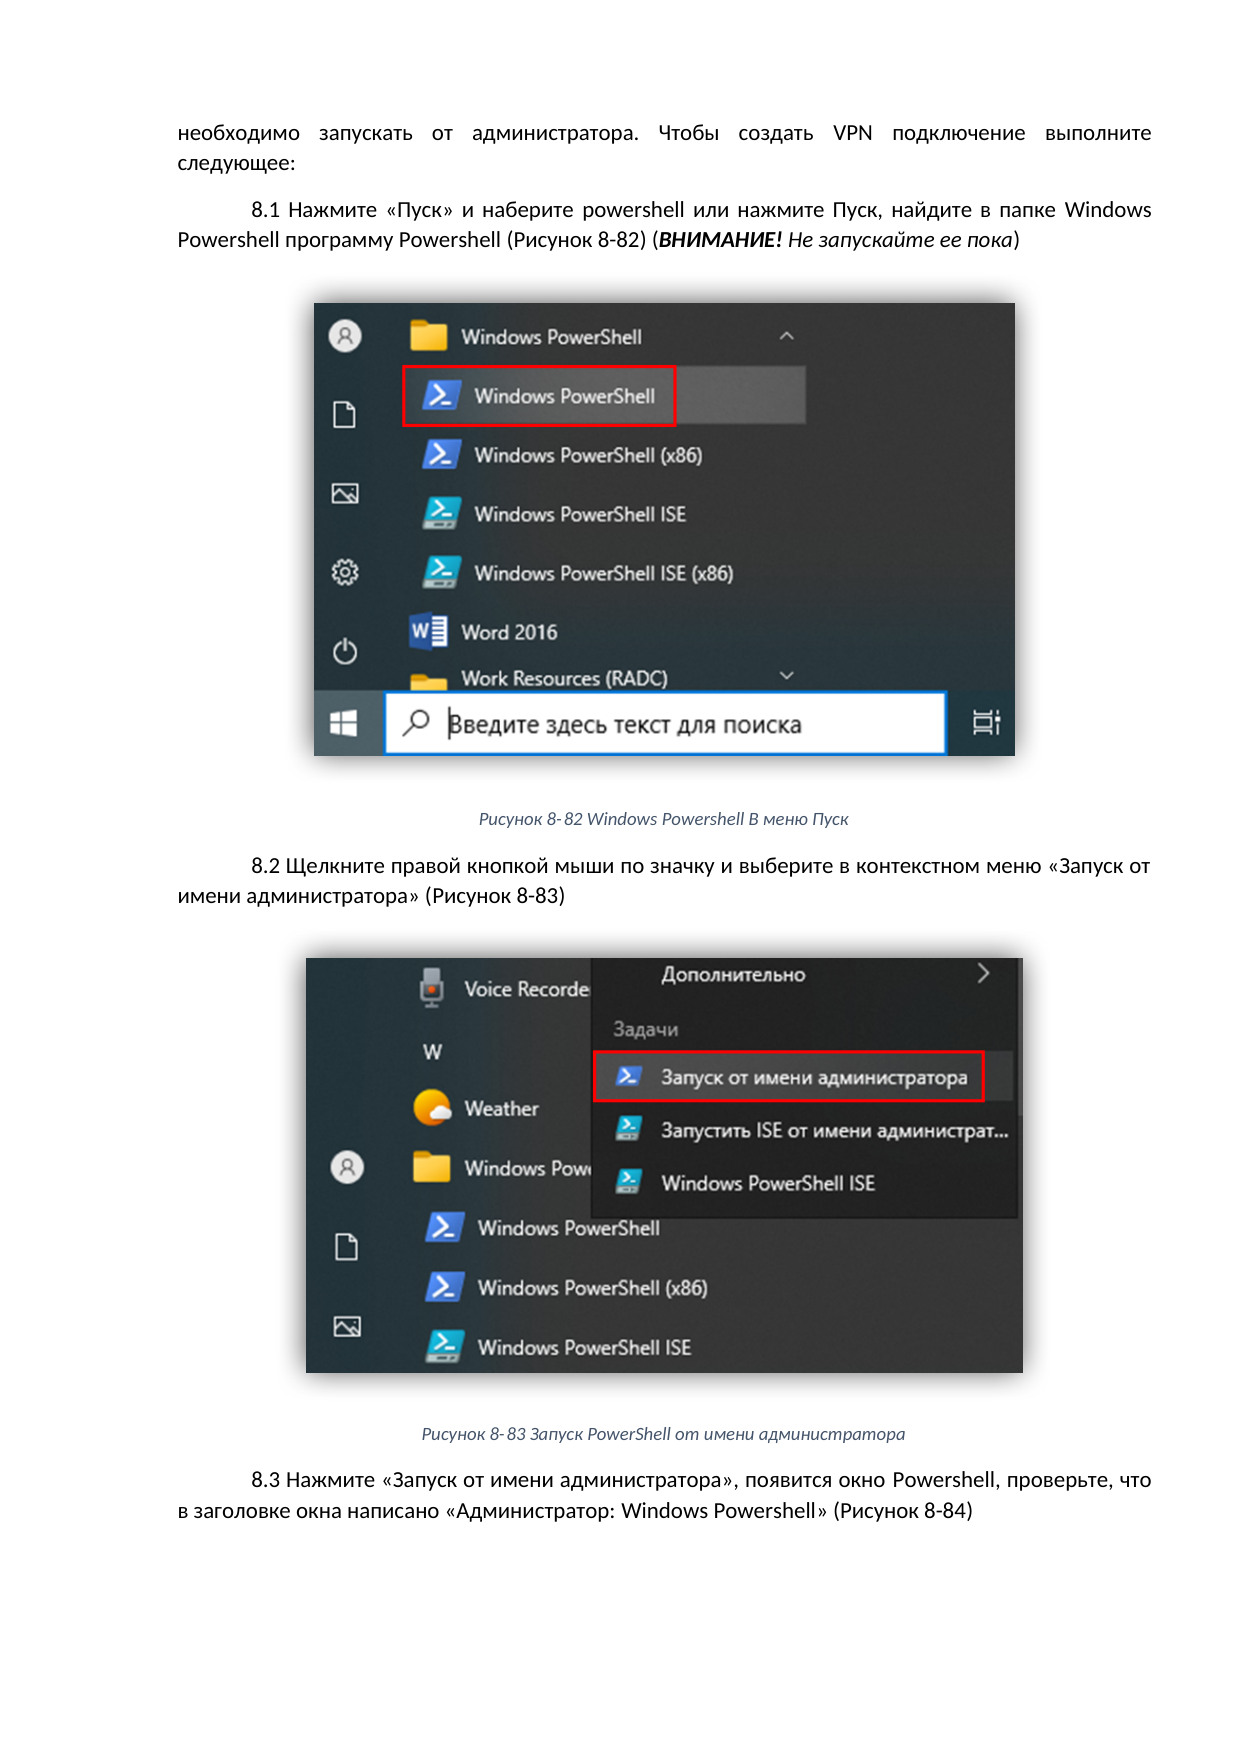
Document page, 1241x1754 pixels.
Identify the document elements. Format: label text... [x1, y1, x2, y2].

picture [306, 958, 1023, 1373]
picture [314, 303, 1015, 756]
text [177, 118, 1152, 176]
